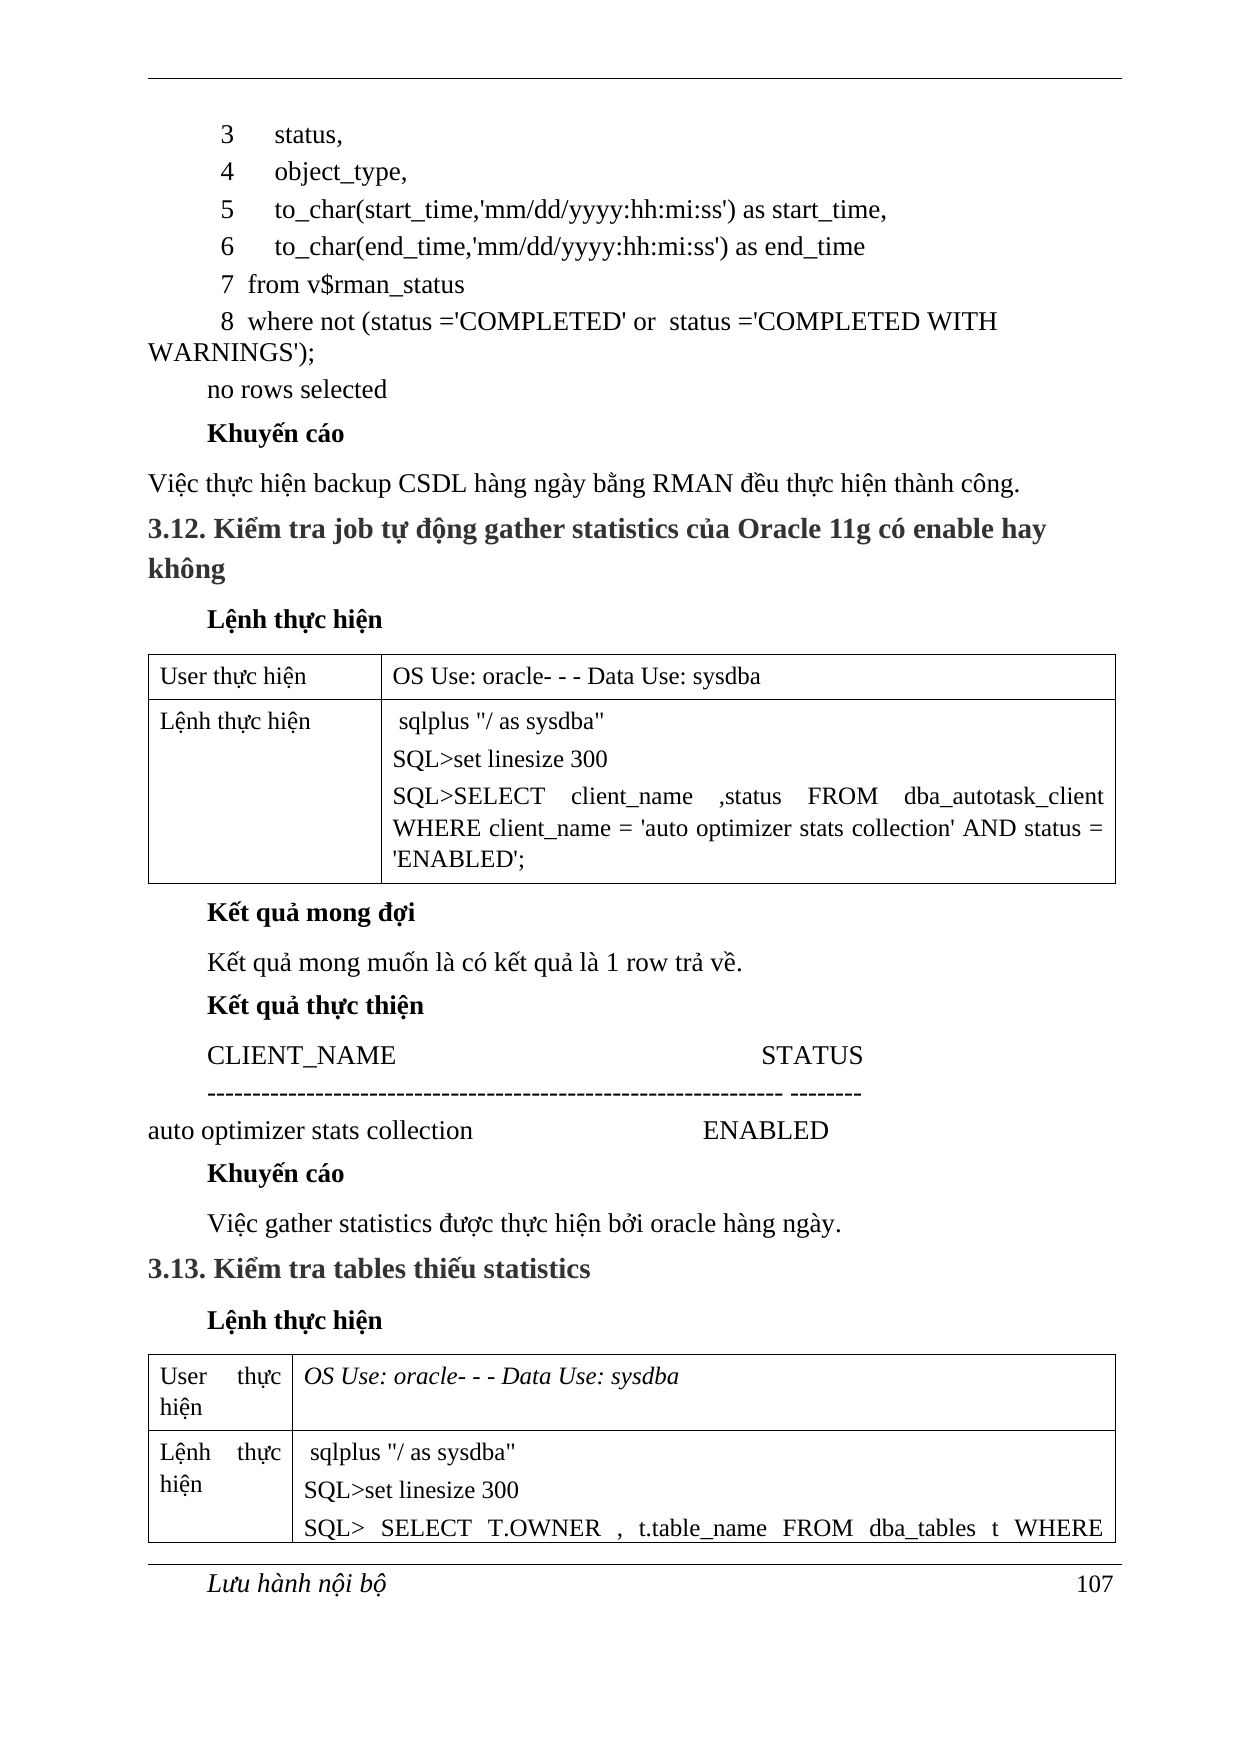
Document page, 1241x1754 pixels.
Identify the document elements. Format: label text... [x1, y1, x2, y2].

text no rows selected [148, 374, 1122, 405]
text 8 where not (status ='COMPLETED' or status ='COMPLETED WITH WARNINGS'); [148, 305, 1122, 367]
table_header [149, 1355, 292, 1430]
text ---------------------------------------------------------------- -------- [148, 1077, 1122, 1108]
subtitle 3.13. Kiểm tra tables thiếu statistics [148, 1251, 1122, 1284]
text 5 to_char(start_time,'mm/dd/yyyy:hh:mi:ss') as start_time, [148, 193, 1122, 224]
subtitle Kết quả thực thiện [148, 989, 1128, 1021]
text auto optimizer stats collection ENABLED [148, 1114, 1122, 1145]
text Việc gather statistics được thực hiện bởi oracle hàng ngày. [148, 1207, 1122, 1238]
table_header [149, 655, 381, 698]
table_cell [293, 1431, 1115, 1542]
text Kết quả mong muốn là có kết quả là 1 row trả về. [148, 946, 1122, 977]
text 6 to_char(end_time,'mm/dd/yyyy:hh:mi:ss') as end_time [148, 230, 1122, 261]
subtitle Khuyến cáo [148, 1158, 1128, 1189]
text CLIENT_NAME STATUS [148, 1039, 1122, 1070]
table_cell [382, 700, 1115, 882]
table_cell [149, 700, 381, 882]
subtitle 3.12. Kiểm tra job tự động gather statistics của Oracle 11g có enable hay không [148, 511, 1122, 584]
subtitle Lệnh thực hiện [148, 1304, 1128, 1335]
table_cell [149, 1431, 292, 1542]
subtitle Khuyến cáo [148, 417, 1128, 448]
subtitle Lệnh thực hiện [148, 604, 1128, 635]
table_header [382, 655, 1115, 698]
text 4 object_type, [148, 156, 1122, 187]
text Việc thực hiện backup CSDL hàng ngày bằng RMAN đều thực hiện thành công. [148, 467, 1122, 498]
text 7 from v$rman_status [148, 268, 1122, 299]
subtitle Kết quả mong đợi [148, 896, 1128, 927]
text 3 status, [148, 118, 1122, 149]
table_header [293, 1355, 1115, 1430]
